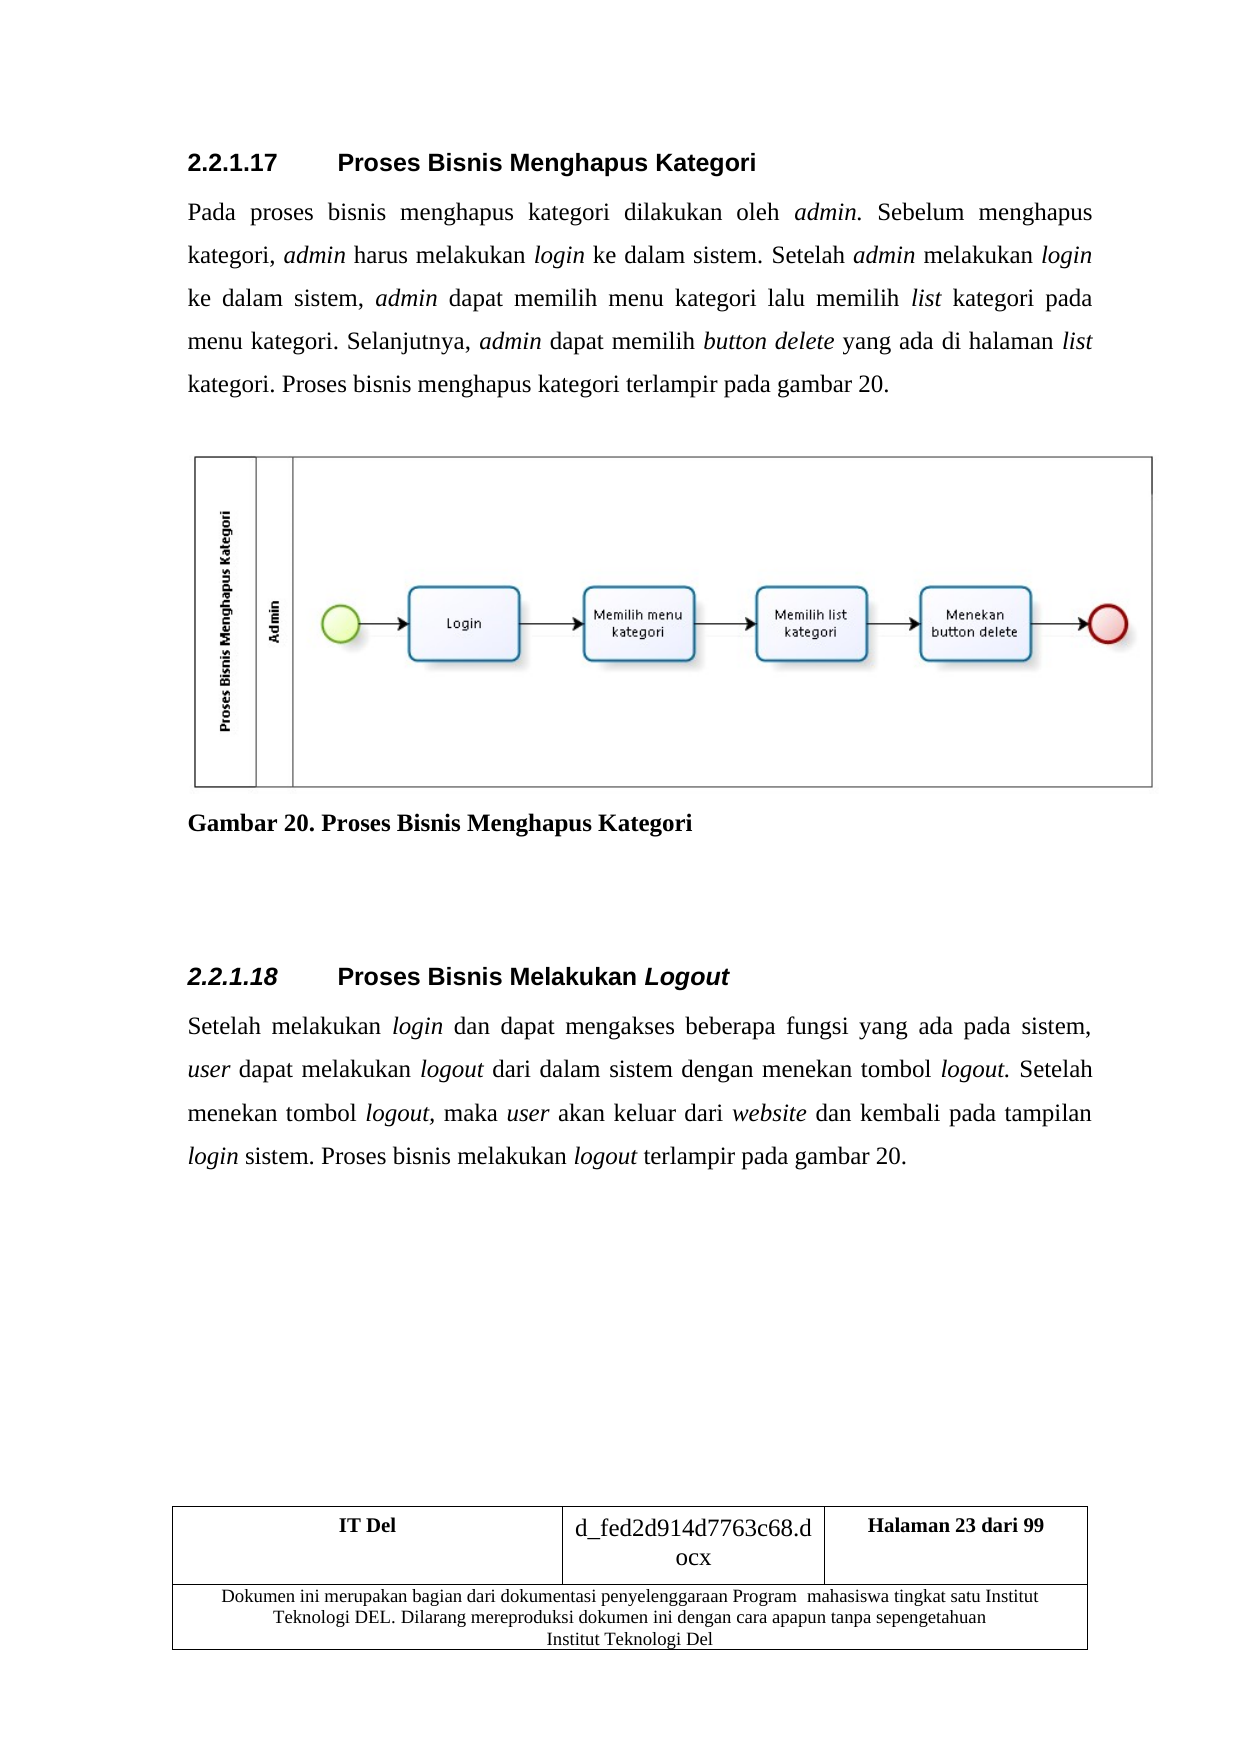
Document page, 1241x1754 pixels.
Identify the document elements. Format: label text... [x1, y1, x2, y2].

text Gambar 20. Proses Bisnis Menghapus Kategori [187, 808, 1092, 836]
text Setelah melakukan login dan dapat mengakses beberapa fungsi yang ada pada sistem, user dapat melakukan logout dari dalam sistem dengan menekan tombol logout. Setelah menekan tombol logout, maka user akan keluar dari website dan kembali pada tampilan login sistem. Proses bisnis melakukan logout terlampir pada gambar 20. [187, 1011, 1092, 1169]
subtitle Proses Bisnis Melakukan Logout [187, 962, 1092, 991]
text Pada proses bisnis menghapus kategori dilakukan oleh admin. Sebelum menghapus kategori, admin harus melakukan login ke dalam sistem. Setelah admin melakukan login ke dalam sistem, admin dapat memilih menu kategori lalu memilih list kategori pada menu kategori. Selanjutnya, admin dapat memilih button delete yang ada di halaman list kategori. Proses bisnis menghapus kategori terlampir pada gambar 20. [187, 197, 1092, 398]
picture [187, 455, 1159, 794]
subtitle Proses Bisnis Menghapus Kategori [187, 148, 1092, 176]
